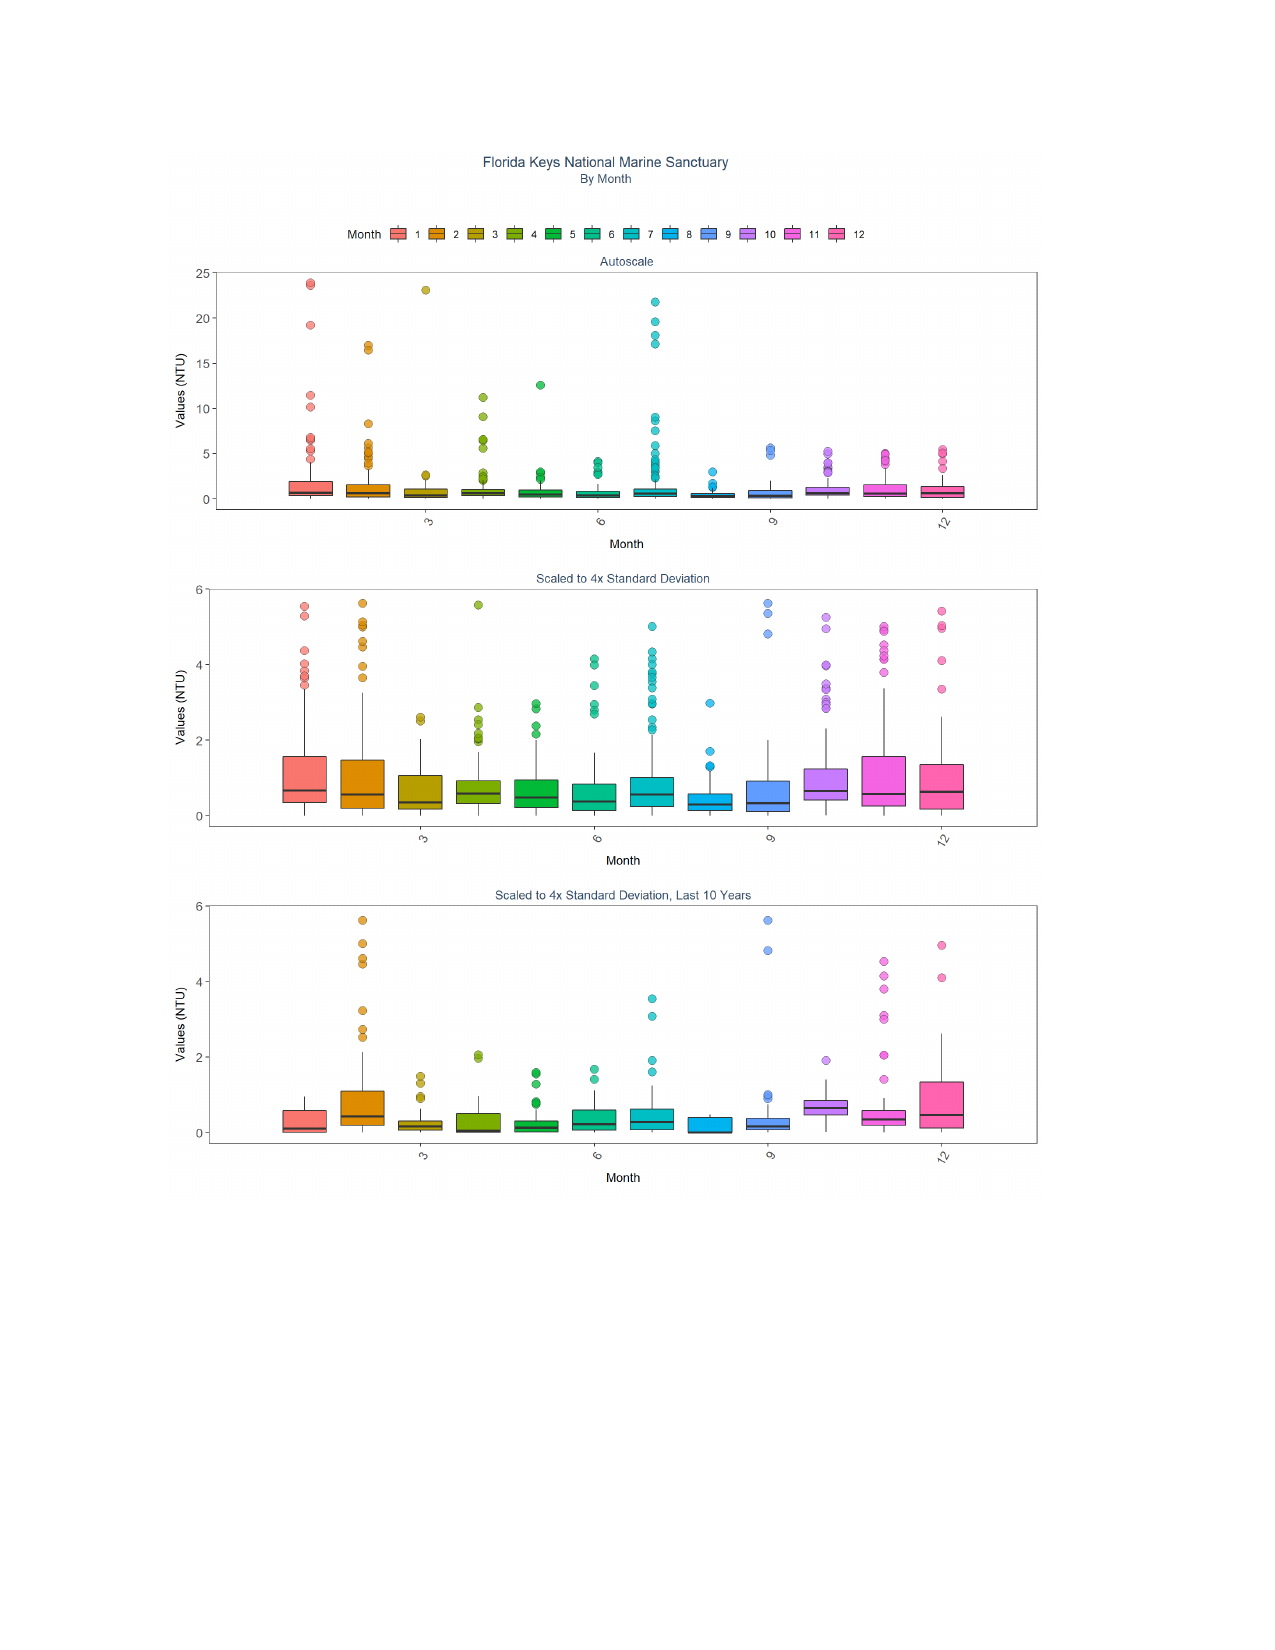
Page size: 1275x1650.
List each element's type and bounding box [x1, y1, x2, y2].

picture [168, 150, 1044, 1200]
